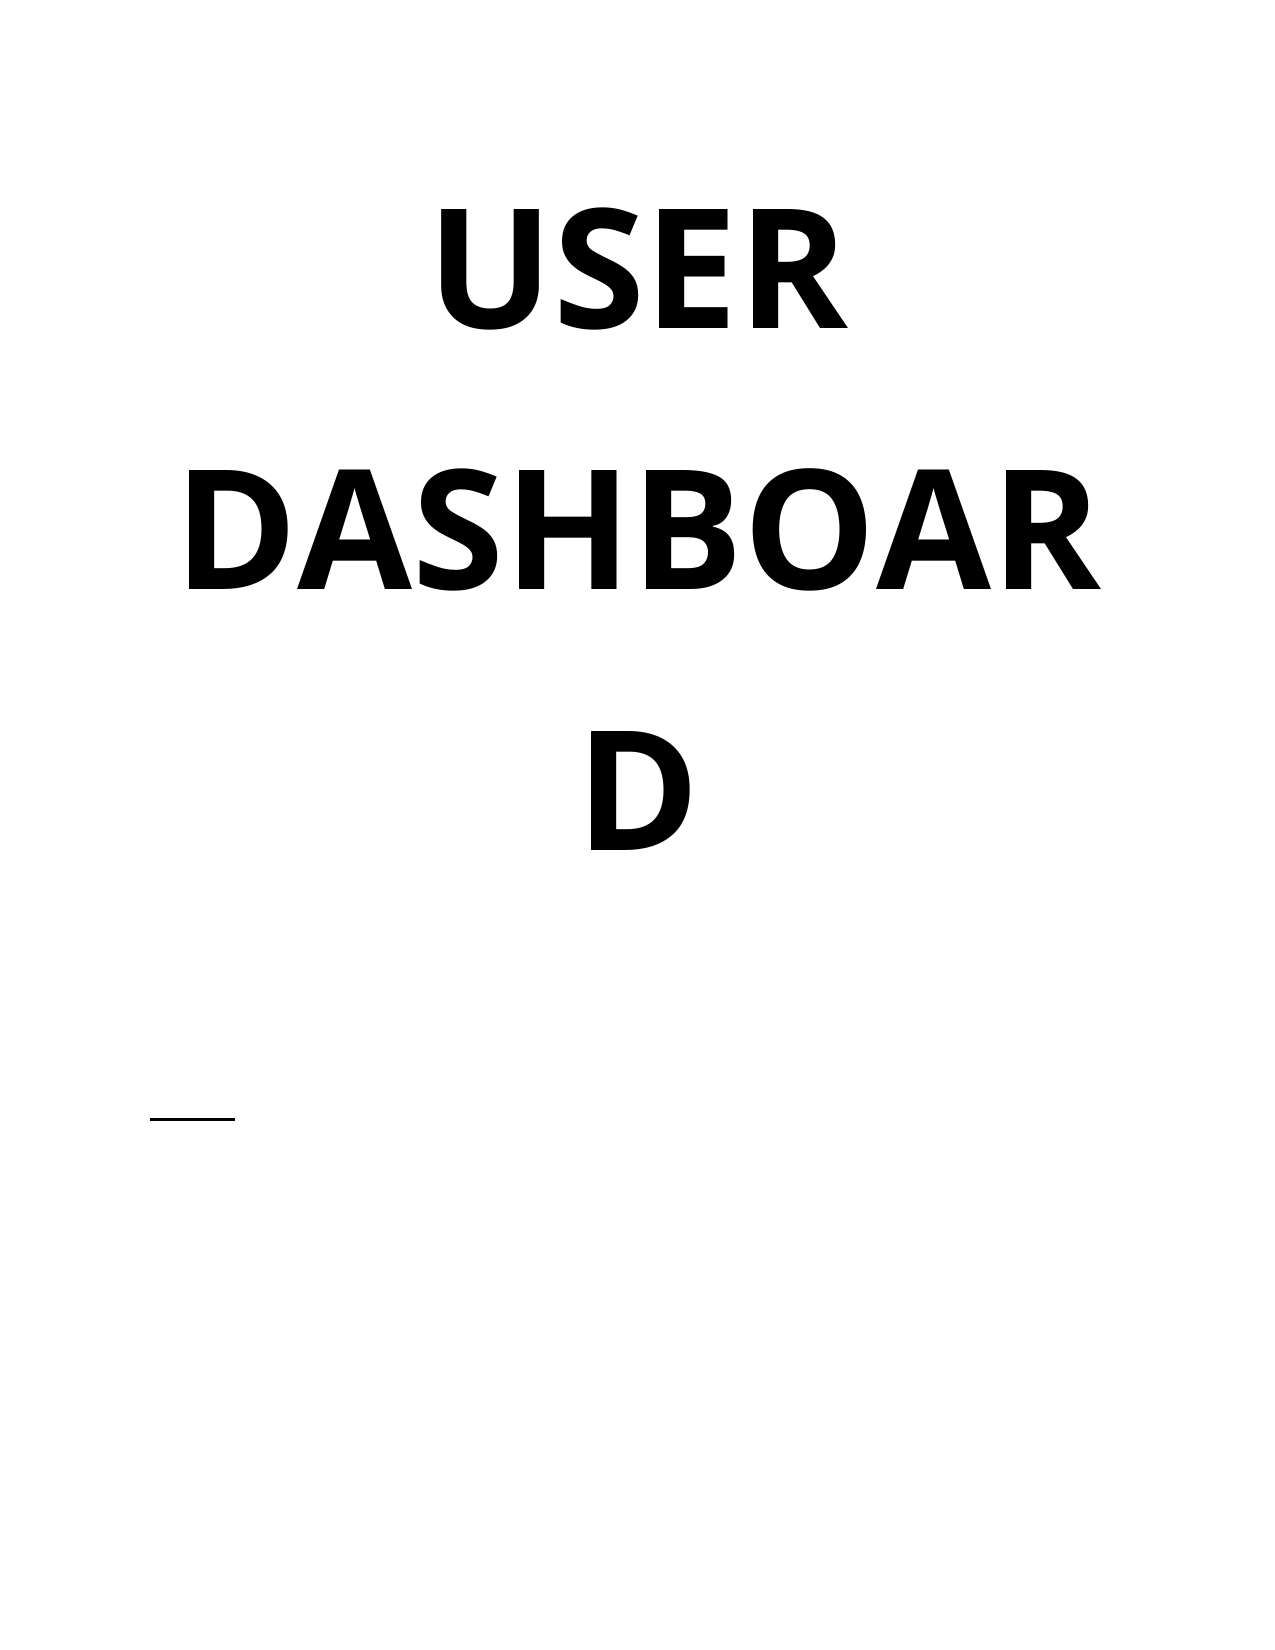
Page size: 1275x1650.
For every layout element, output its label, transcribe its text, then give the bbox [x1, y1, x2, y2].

text USER DASHBOARD [150, 150, 1125, 899]
